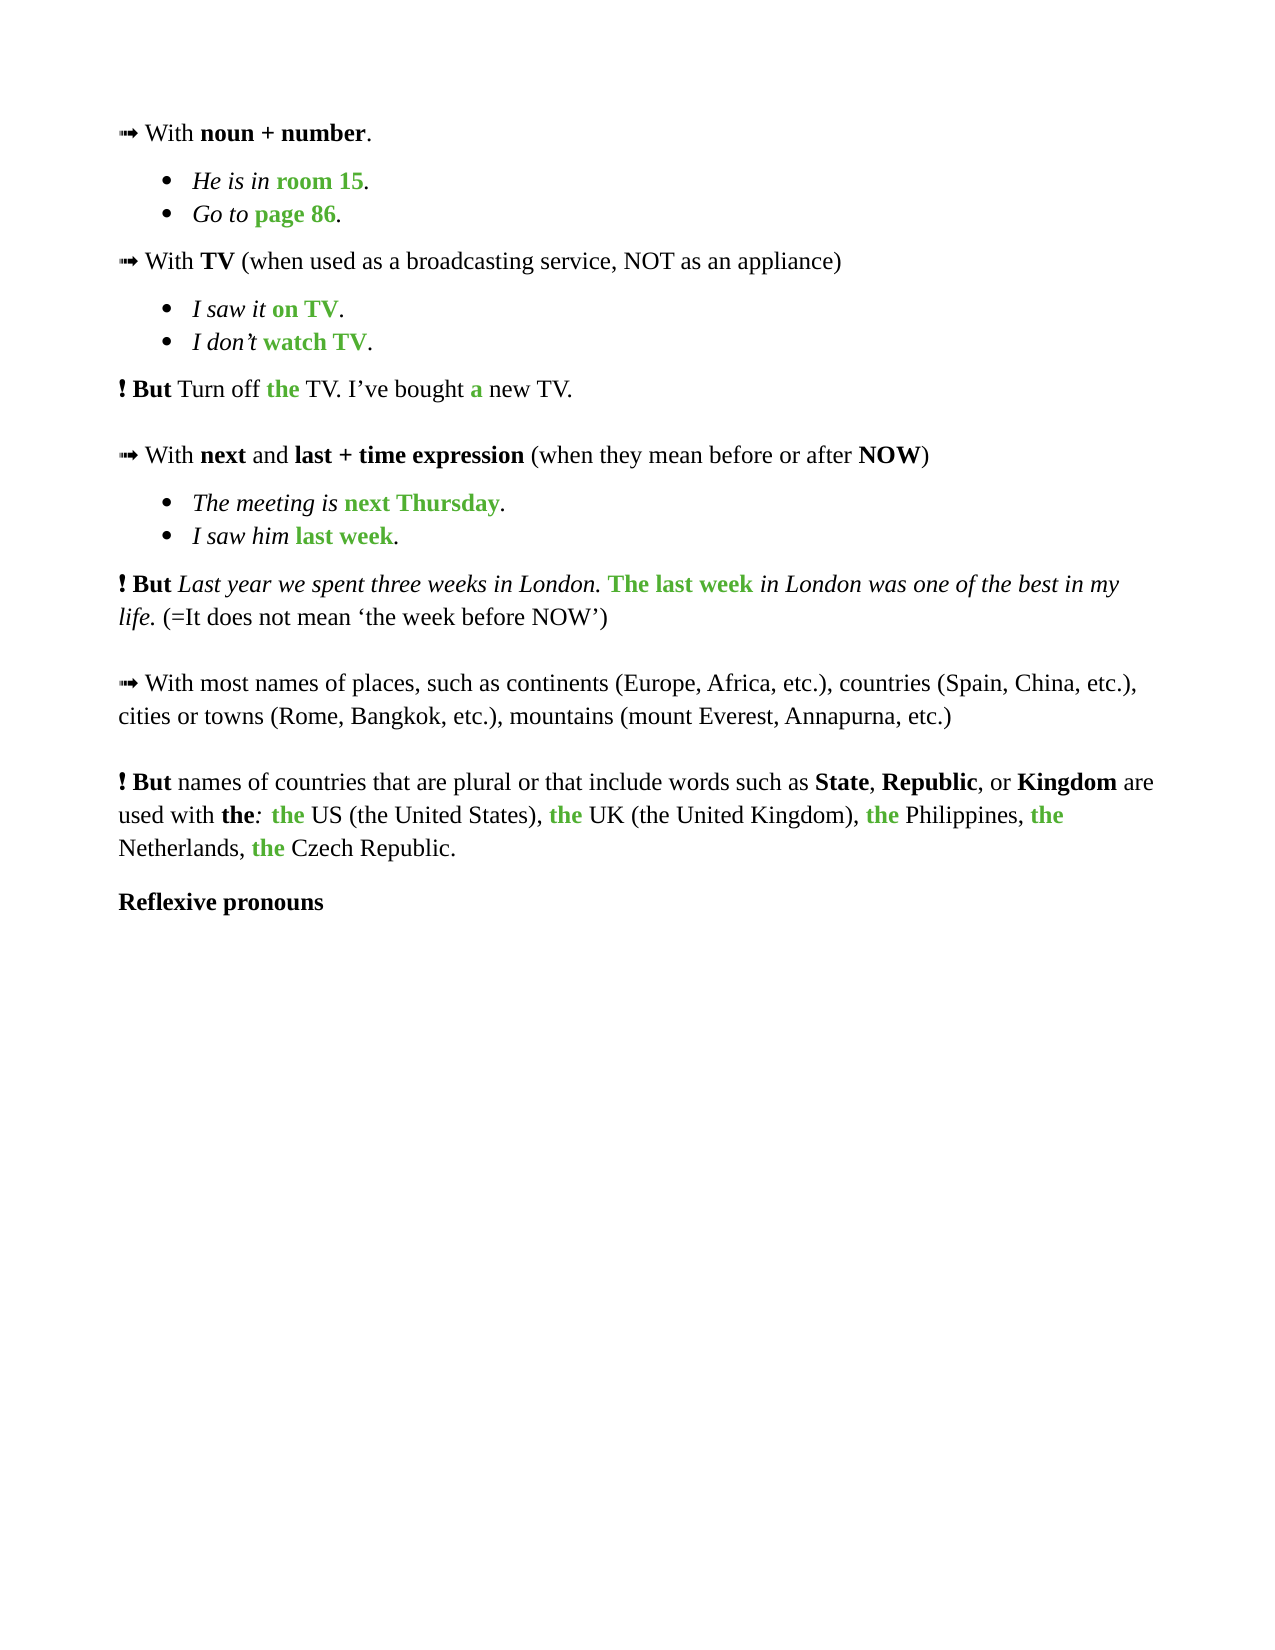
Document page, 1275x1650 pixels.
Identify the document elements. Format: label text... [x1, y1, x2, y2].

list Go to page 86. [162, 199, 1157, 227]
list I saw him last week. [162, 521, 1157, 550]
text ➟ With TV (when used as a broadcasting service, NOT as an appliance) [118, 246, 1157, 275]
list The meeting is next Thursday. [162, 488, 1157, 517]
text ➟ With noun + number. [118, 118, 1157, 147]
list I saw it on TV. [162, 294, 1157, 323]
text ❗ But Last year we spent three weeks in London. The last week in London was one of the best in my life. (=It does not mean ‘the week before NOW’) ➟ With most names of places, such as continents (Europe, Africa, etc.), countries (Spain, China, etc.), cities or towns (Rome, Bangkok, etc.), mountains (mount Everest, Annapurna, etc.) ❗ But names of countries that are plural or that include words such as State, Republic, or Kingdom are used with the: the US (the United States), the UK (the United Kingdom), the Philippines, the Netherlands, the Czech Republic. [118, 569, 1157, 862]
list He is in room 15. [162, 166, 1157, 194]
list I don’t watch TV. [162, 327, 1157, 356]
text ❗ But Turn off the TV. I’ve bought a new TV. ➟ With next and last + time expression (when they mean before or after NOW) [118, 374, 1157, 469]
subtitle Reflexive pronouns [118, 887, 1157, 916]
